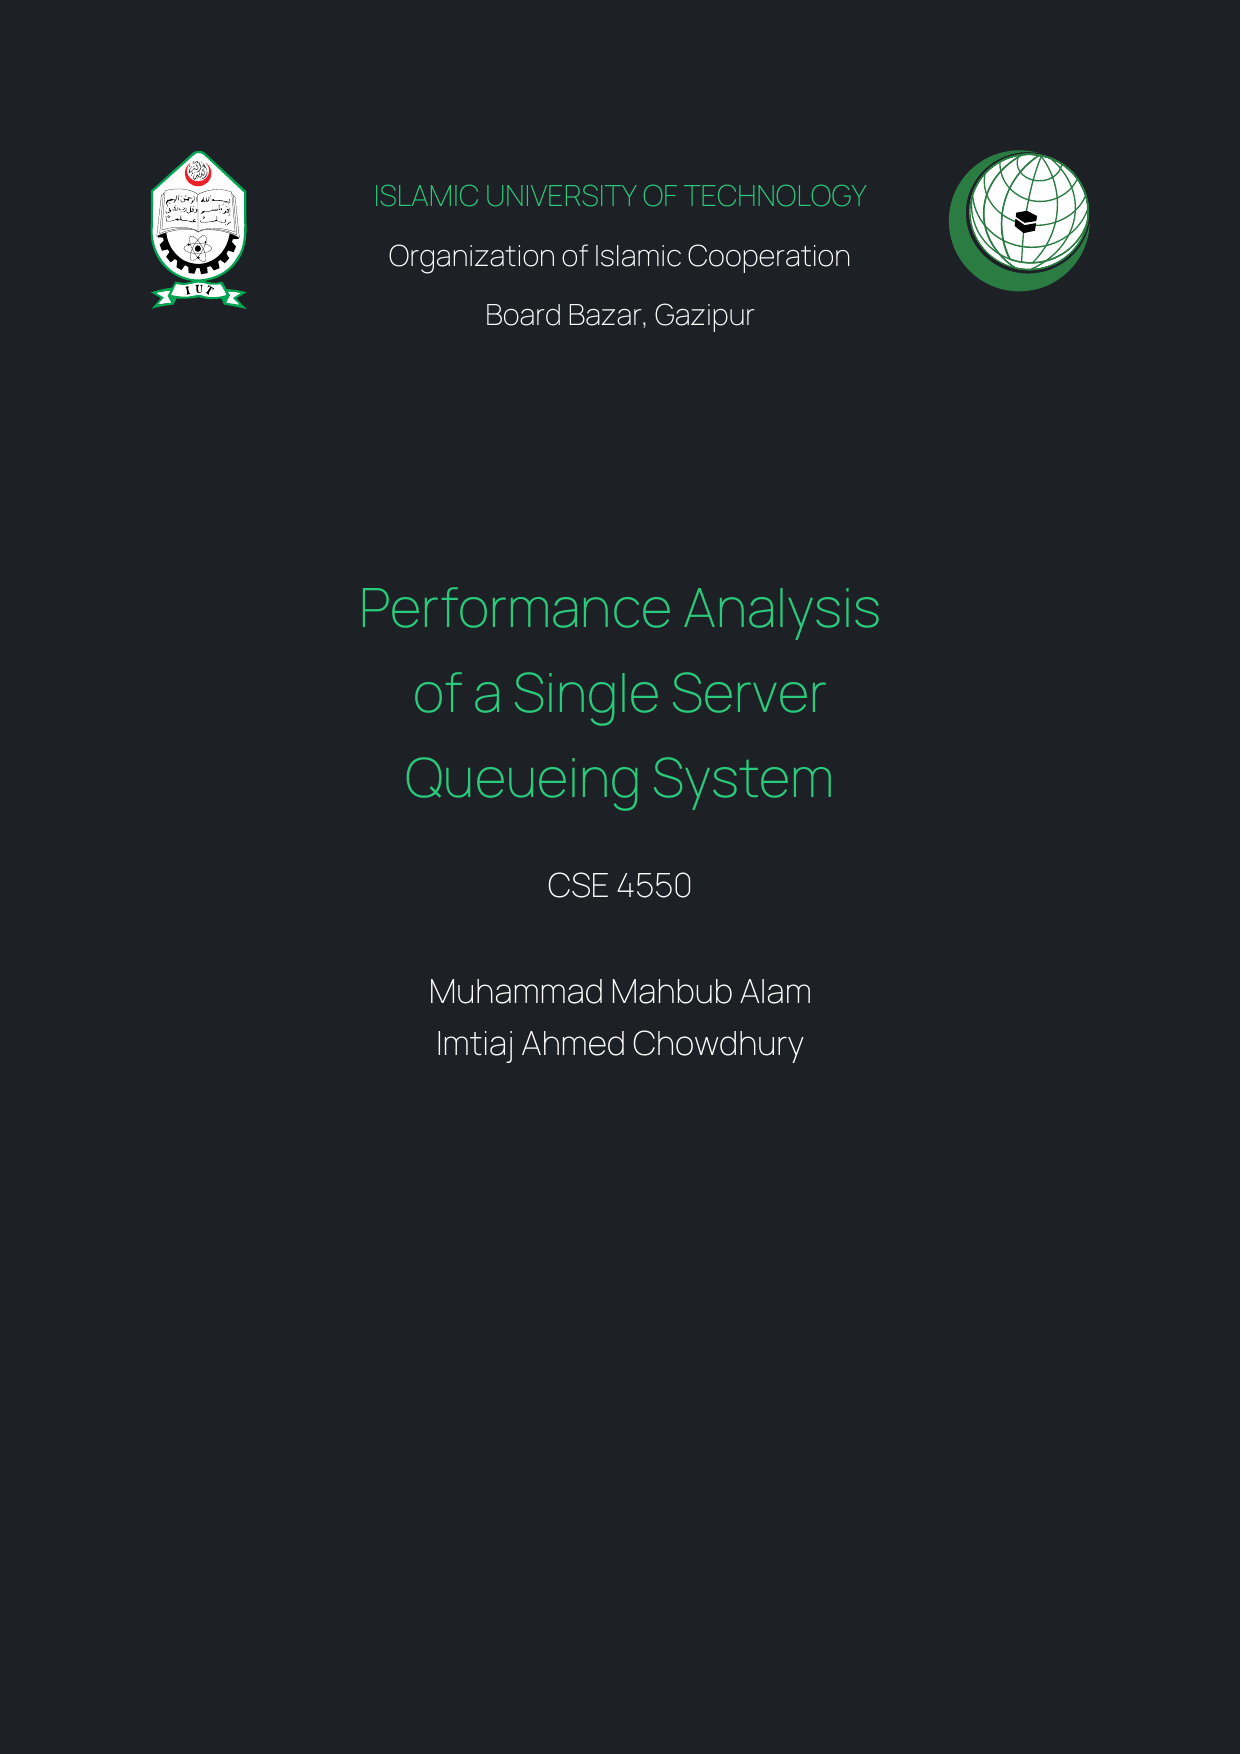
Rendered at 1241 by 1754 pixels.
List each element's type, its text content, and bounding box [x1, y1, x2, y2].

text Performance Analysis of a Single Server Queueing System [150, 569, 1090, 813]
text Imtiaj Ahmed Chowdhury [150, 1020, 1090, 1065]
text Board Bazar, Gazipur [150, 294, 1090, 334]
text Muhammad Mahbub Alam [150, 968, 1090, 1013]
text Organization of Islamic Cooperation [150, 235, 1090, 275]
text CSE 4550 [150, 862, 1090, 907]
text ISLAMIC UNIVERSITY OF TECHNOLOGY [150, 175, 1090, 215]
